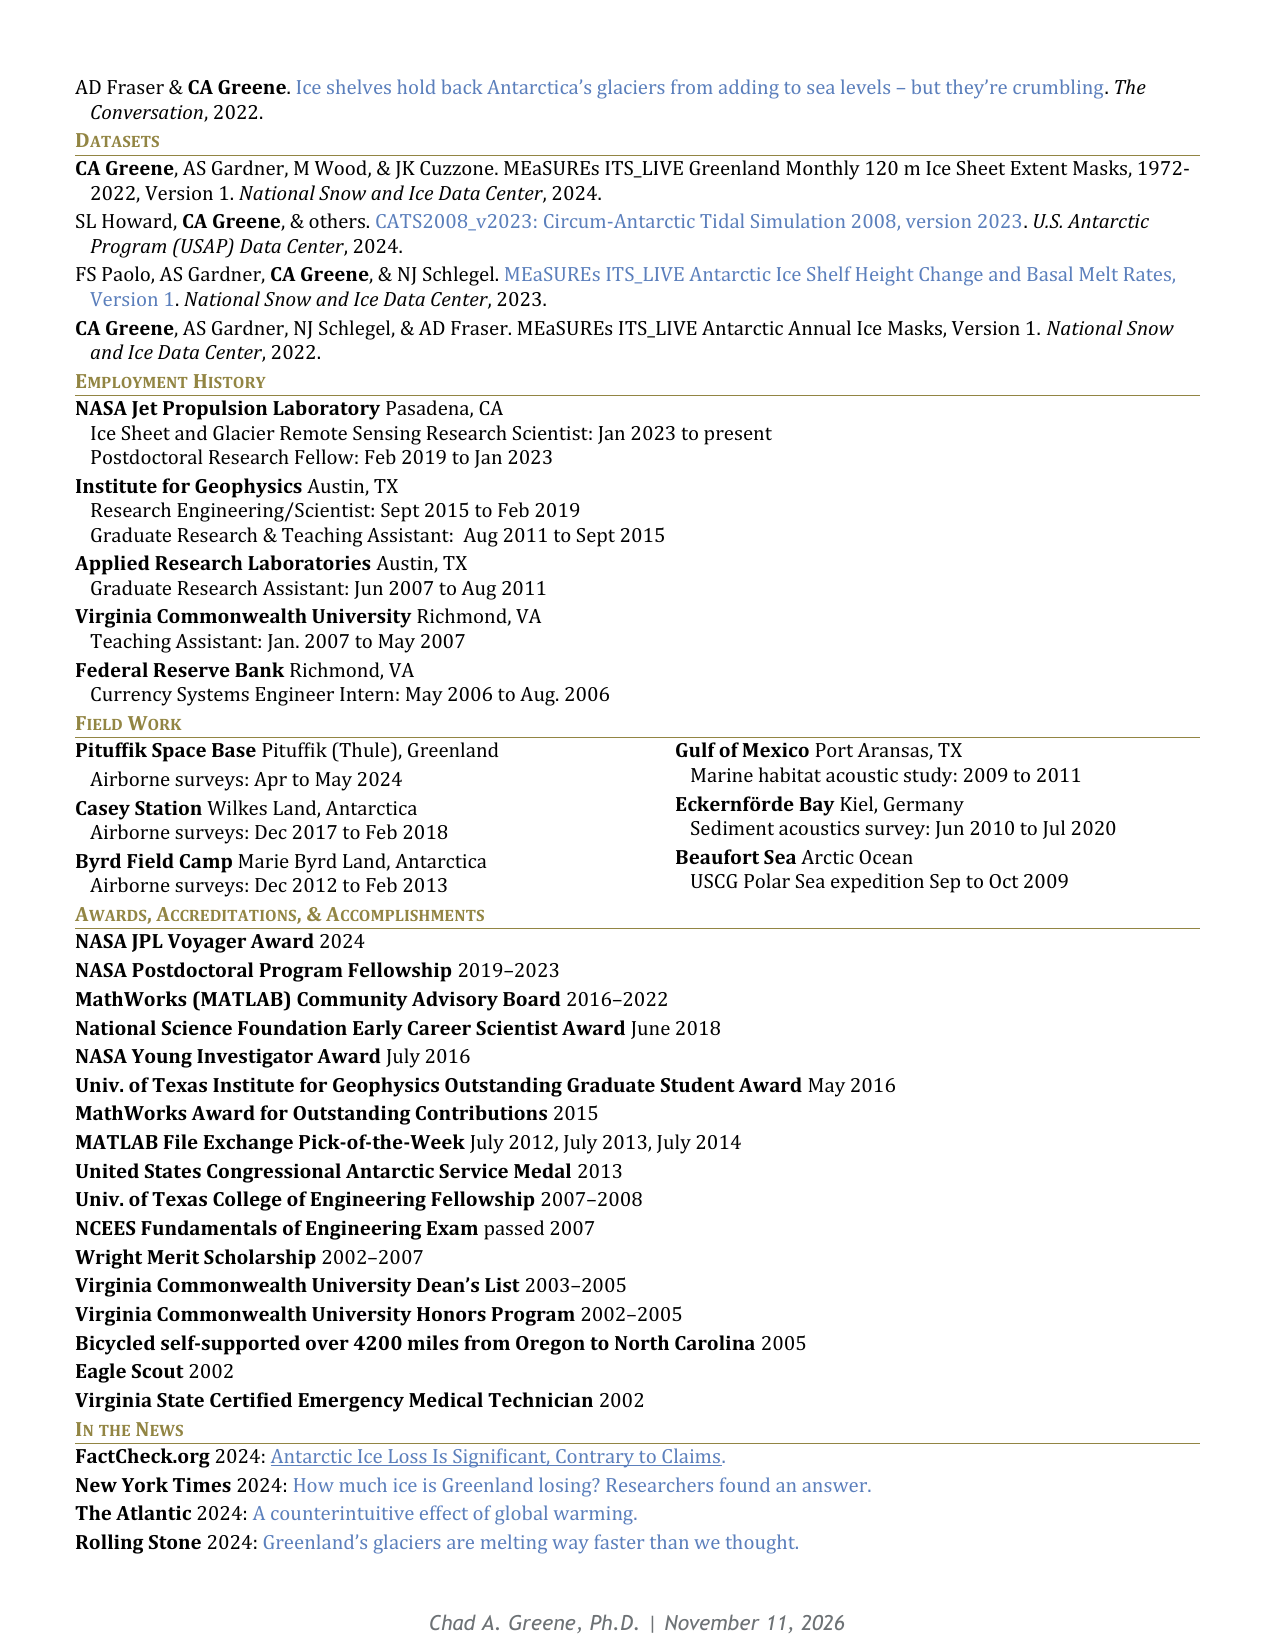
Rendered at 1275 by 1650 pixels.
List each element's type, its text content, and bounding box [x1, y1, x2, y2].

text NASA Jet Propulsion Laboratory Pasadena, CA Ice Sheet and Glacier Remote Sensing Research Scientist: Jan 2023 to present Postdoctoral Research Fellow: Feb 2019 to Jan 2023 [75, 396, 1200, 469]
text FS Paolo, AS Gardner, CA Greene, & NJ Schlegel. MEaSUREs ITS_LIVE Antarctic Ice Shelf Height Change and Basal Melt Rates, Version 1. National Snow and Ice Data Center, 2023. [75, 262, 1200, 311]
text Airborne surveys: Apr to May 2024 [75, 767, 600, 791]
text Eckernförde Bay Kiel, Germany Sediment acoustics survey: Jun 2010 to Jul 2020 [675, 791, 1200, 840]
text Rolling Stone 2024: Greenland’s glaciers are melting way faster than we thought. [75, 1530, 1200, 1554]
text Virginia State Certified Emergency Medical Technician 2002 [75, 1387, 1200, 1412]
text Applied Research Laboratories Austin, TX Graduate Research Assistant: Jun 2007 to Aug 2011 [75, 551, 1200, 600]
text Univ. of Texas Institute for Geophysics Outstanding Graduate Student Award May 2016 [75, 1072, 1200, 1097]
text NASA Young Investigator Award July 2016 [75, 1044, 1200, 1068]
text MathWorks (MATLAB) Community Advisory Board 2016–2022 [75, 986, 1200, 1011]
text Datasets [75, 128, 1200, 155]
text The Atlantic 2024: A counterintuitive effect of global warming. [75, 1501, 1200, 1526]
text In the News [75, 1416, 1200, 1443]
text New York Times 2024: How much ice is Greenland losing? Researchers found an answer. [75, 1472, 1200, 1497]
text NCEES Fundamentals of Engineering Exam passed 2007 [75, 1216, 1200, 1240]
text MATLAB File Exchange Pick-of-the-Week July 2012, July 2013, July 2014 [75, 1130, 1200, 1154]
text NASA JPL Voyager Award 2024 [75, 929, 1200, 954]
text CA Greene, AS Gardner, M Wood, & JK Cuzzone. MEaSUREs ITS_LIVE Greenland Monthly 120 m Ice Sheet Extent Masks, 1972-2022, Version 1. National Snow and Ice Data Center, 2024. [75, 156, 1200, 205]
text National Science Foundation Early Career Scientist Award June 2018 [75, 1015, 1200, 1039]
text Virginia Commonwealth University Honors Program 2002–2005 [75, 1302, 1200, 1326]
text Beaufort Sea Arctic Ocean USCG Polar Sea expedition Sep to Oct 2009 [675, 844, 1200, 893]
text Federal Reserve Bank Richmond, VA Currency Systems Engineer Intern: May 2006 to Aug. 2006 [75, 657, 1200, 706]
text Wright Merit Scholarship 2002–2007 [75, 1244, 1200, 1269]
text Virginia Commonwealth University Richmond, VA Teaching Assistant: Jan. 2007 to May 2007 [75, 604, 1200, 653]
text Field Work [75, 710, 1200, 737]
text AD Fraser & CA Greene. Ice shelves hold back Antarctica’s glaciers from adding to sea levels – but they’re crumbling. The Conversation, 2022. [75, 75, 1200, 124]
text Eagle Scout 2002 [75, 1359, 1200, 1383]
text FactCheck.org 2024: Antarctic Ice Loss Is Significant, Contrary to Claims. [75, 1444, 1200, 1468]
text United States Congressional Antarctic Service Medal 2013 [75, 1158, 1200, 1183]
text Univ. of Texas College of Engineering Fellowship 2007–2008 [75, 1187, 1200, 1211]
text SL Howard, CA Greene, & others. CATS2008_v2023: Circum-Antarctic Tidal Simulation 2008, version 2023. U.S. Antarctic Program (USAP) Data Center, 2024. [75, 209, 1200, 258]
text NASA Postdoctoral Program Fellowship 2019–2023 [75, 958, 1200, 982]
text Byrd Field Camp Marie Byrd Land, Antarctica Airborne surveys: Dec 2012 to Feb 2013 [75, 848, 600, 897]
text MathWorks Award for Outstanding Contributions 2015 [75, 1101, 1200, 1126]
text Bicycled self-supported over 4200 miles from Oregon to North Carolina 2005 [75, 1330, 1200, 1355]
text Employment History [75, 368, 1200, 395]
text Casey Station Wilkes Land, Antarctica Airborne surveys: Dec 2017 to Feb 2018 [75, 795, 600, 844]
text Gulf of Mexico Port Aransas, TX Marine habitat acoustic study: 2009 to 2011 [675, 738, 1200, 787]
text Pituffik Space Base Pituffik (Thule), Greenland [75, 738, 600, 762]
text Institute for Geophysics Austin, TX Research Engineering/Scientist: Sept 2015 to Feb 2019 Graduate Research & Teaching Assistant: Aug 2011 to Sept 2015 [75, 473, 1200, 547]
text Awards, Accreditations, & Accomplishments [75, 902, 1200, 928]
text Virginia Commonwealth University Dean’s List 2003–2005 [75, 1273, 1200, 1297]
text CA Greene, AS Gardner, NJ Schlegel, & AD Fraser. MEaSUREs ITS_LIVE Antarctic Annual Ice Masks, Version 1. National Snow and Ice Data Center, 2022. [75, 315, 1200, 364]
